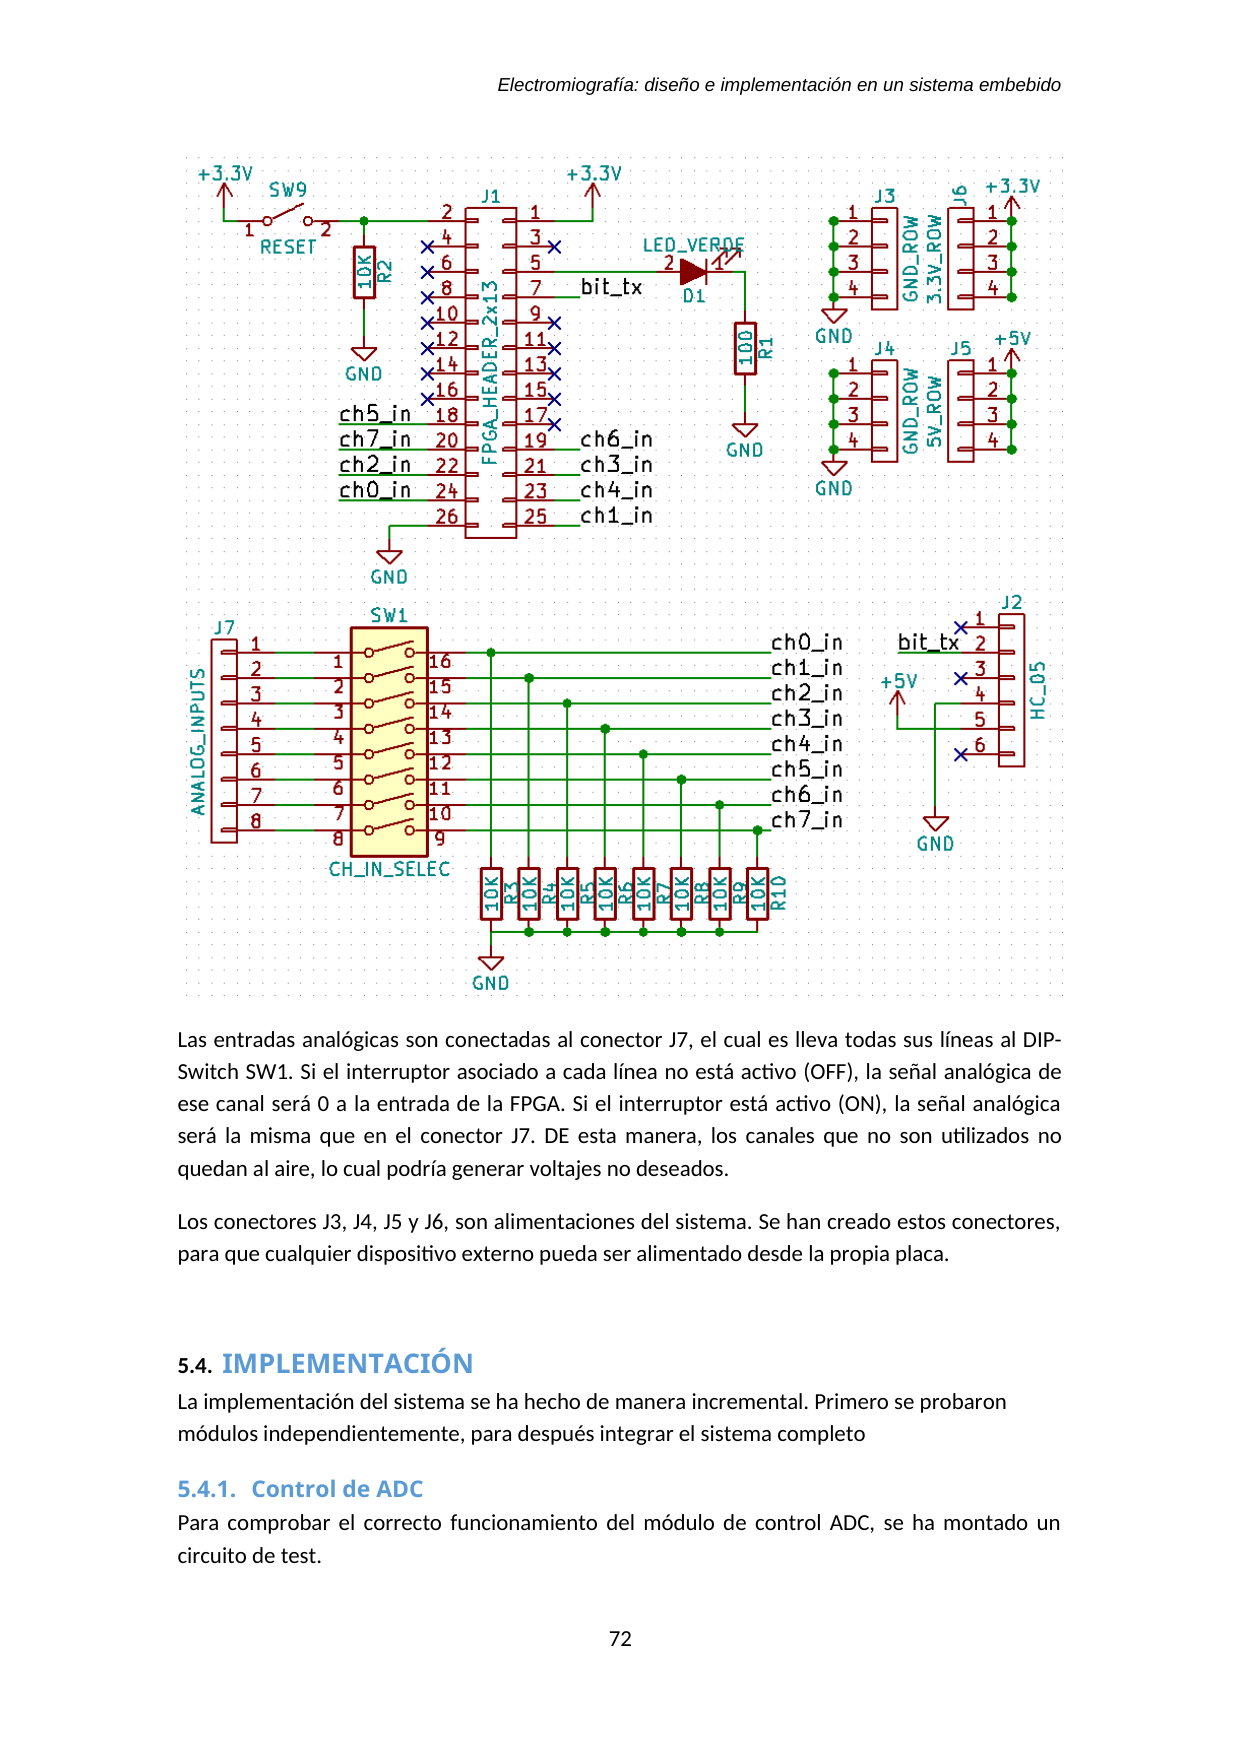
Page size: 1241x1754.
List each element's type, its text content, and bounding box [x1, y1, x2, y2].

subtitle IMPLEMENTACIÓN [177, 1345, 1063, 1382]
picture [177, 147, 1063, 1000]
subtitle Control de ADC [177, 1473, 1063, 1504]
text Para comprobar el correcto funcionamiento del módulo de control ADC, se ha montado un circuito de test. [177, 1508, 1063, 1569]
text La implementación del sistema se ha hecho de manera incremental. Primero se probaron módulos independientemente, para después integrar el sistema completo [177, 1387, 1063, 1448]
text Los conectores J3, J4, J5 y J6, son alimentaciones del sistema. Se han creado estos conectores, para que cualquier dispositivo externo pueda ser alimentado desde la propia placa. [177, 1207, 1063, 1267]
text Las entradas analógicas son conectadas al conector J7, el cual es lleva todas sus líneas al DIP-Switch SW1. Si el interruptor asociado a cada línea no está activo (OFF), la señal analógica de ese canal será 0 a la entrada de la FPGA. Si el interruptor está activo (ON), la señal analógica será la misma que en el conector J7. DE esta manera, los canales que no son utilizados no quedan al aire, lo cual podría generar voltajes no deseados. [177, 1025, 1063, 1182]
